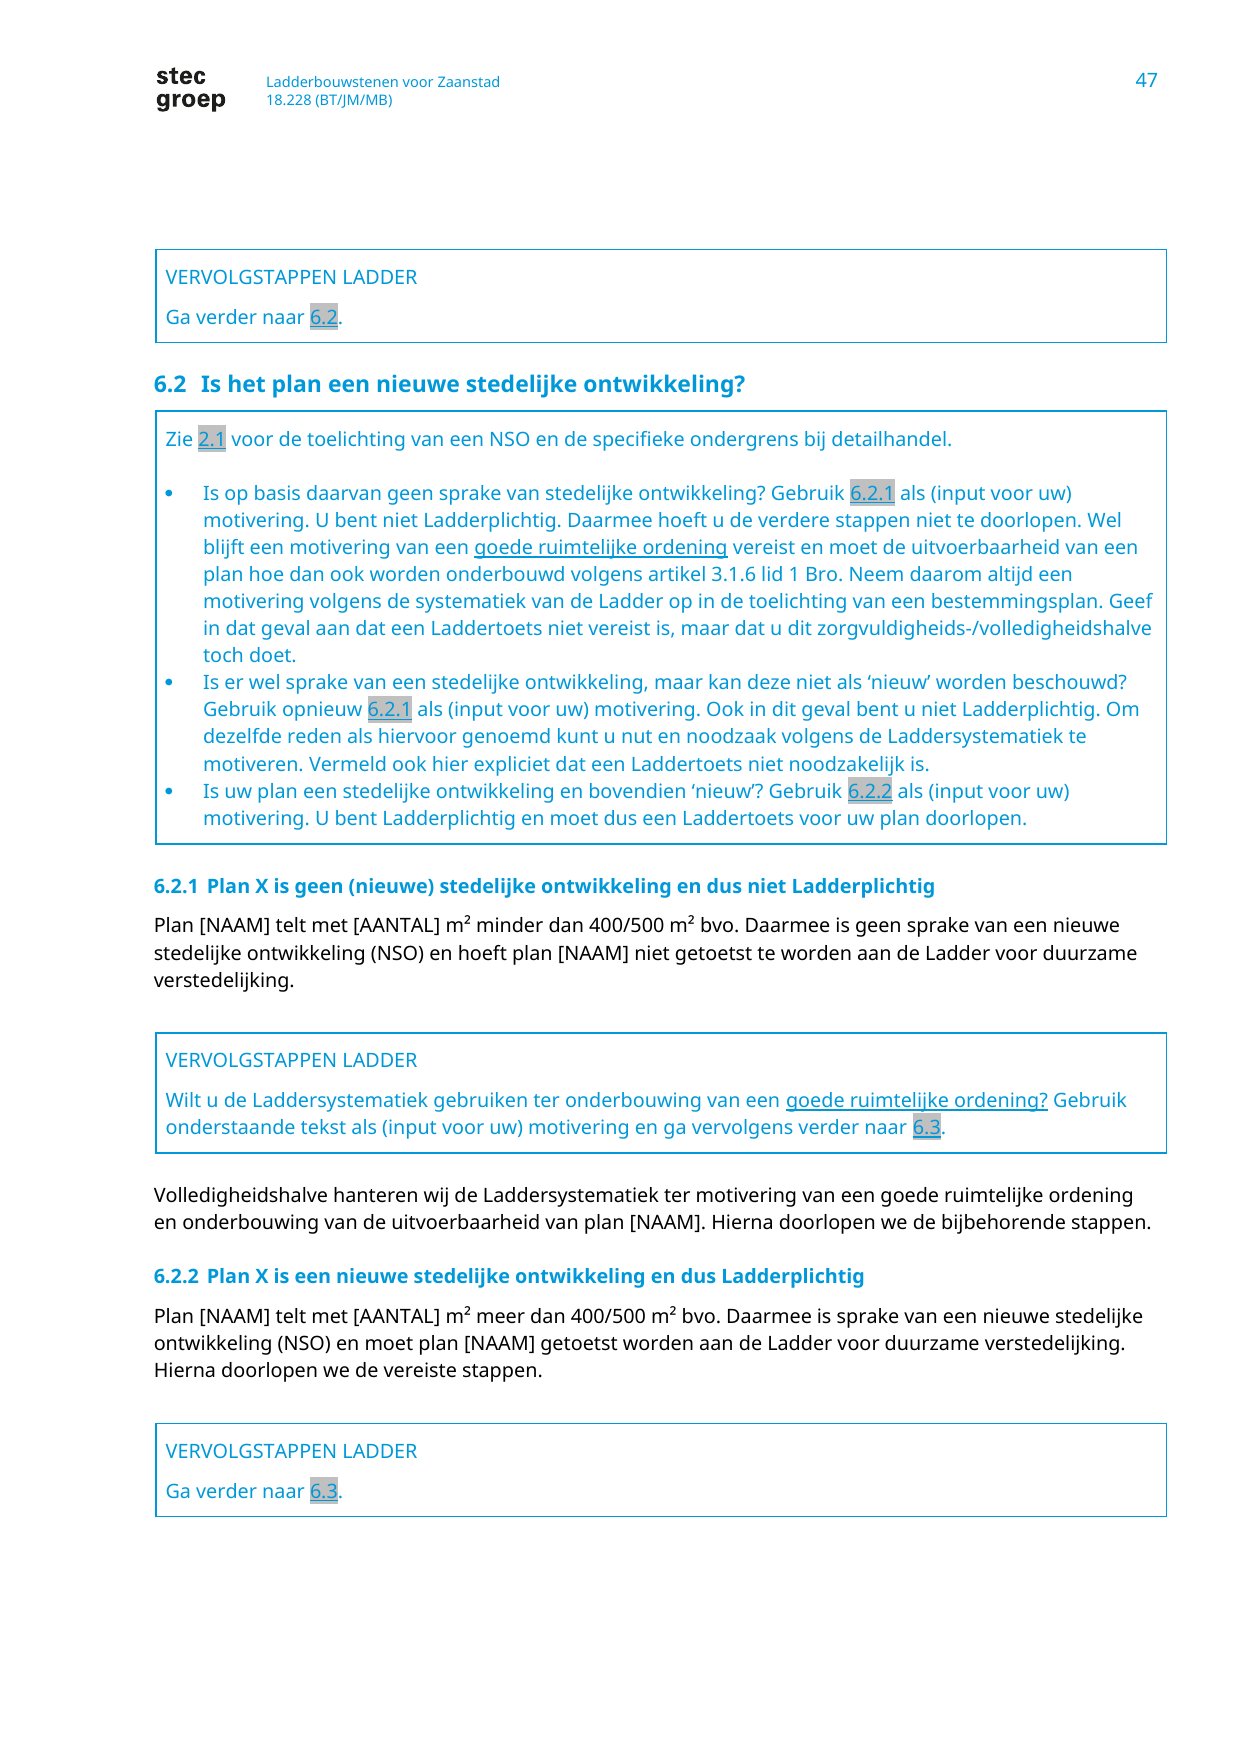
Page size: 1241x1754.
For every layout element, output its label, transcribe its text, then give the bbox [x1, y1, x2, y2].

subtitle Is het plan een nieuwe stedelijke ontwikkeling? [153, 371, 1157, 398]
text Ga verder naar 6.3. [157, 1462, 1166, 1516]
text Ga verder naar 6.2. [157, 288, 1166, 342]
text Is op basis daarvan geen sprake van stedelijke ontwikkeling? Gebruik 6.2.1 als (input voor uw) motivering. U bent niet Ladderplichtig. Daarmee hoeft u de verdere stappen niet te doorlopen. Wel blijft een motivering van een goede ruimtelijke ordening vereist en moet de uitvoerbaarheid van een plan hoe dan ook worden onderbouwd volgens artikel 3.1.6 lid 1 Bro. Neem daarom altijd een motivering volgens de systematiek van de Ladder op in de toelichting van een bestemmingsplan. Geef in dat geval aan dat een Laddertoets niet vereist is, maar dat u dit zorgvuldigheids-/volledigheidshalve toch doet. [157, 464, 1166, 654]
subtitle Plan X is geen (nieuwe) stedelijke ontwikkeling en dus niet Ladderplichtig [153, 872, 1157, 899]
text Vervolgstappen ladder [157, 250, 1166, 288]
text Plan [NAAM] telt met [AANTAL] m² meer dan 400/500 m² bvo. Daarmee is sprake van een nieuwe stedelijke ontwikkeling (NSO) en moet plan [NAAM] getoetst worden aan de Ladder voor duurzame verstedelijking. Hierna doorlopen we de vereiste stappen. [153, 1302, 1157, 1383]
text Volledigheidshalve hanteren wij de Laddersystematiek ter motivering van een goede ruimtelijke ordening en onderbouwing van de uitvoerbaarheid van plan [NAAM]. Hierna doorlopen we de bijbehorende stappen. [153, 1181, 1157, 1235]
picture [329, 95, 337, 105]
picture [446, 79, 452, 87]
text Vervolgstappen ladder [157, 1034, 1166, 1072]
text Is uw plan een stedelijke ontwikkeling en bovendien ‘nieuw’? Gebruik 6.2.2 als (input voor uw) motivering. U bent Ladderplichtig en moet dus een Laddertoets voor uw plan doorlopen. [157, 762, 1166, 843]
text Vervolgstappen ladder [157, 1424, 1166, 1462]
text Zie 2.1 voor de toelichting van een NSO en de specifieke ondergrens bij detailhandel. [157, 412, 1166, 451]
picture [454, 79, 460, 87]
subtitle Plan X is een nieuwe stedelijke ontwikkeling en dus Ladderplichtig [153, 1262, 1157, 1289]
text Plan [NAAM] telt met [AANTAL] m² minder dan 400/500 m² bvo. Daarmee is geen sprake van een nieuwe stedelijke ontwikkeling (NSO) en hoeft plan [NAAM] niet getoetst te worden aan de Ladder voor duurzame verstedelijking. [153, 911, 1157, 992]
text Wilt u de Laddersystematiek gebruiken ter onderbouwing van een goede ruimtelijke ordening? Gebruik onderstaande tekst als (input voor uw) motivering en ga vervolgens verder naar 6.3. [157, 1072, 1166, 1152]
text Is er wel sprake van een stedelijke ontwikkeling, maar kan deze niet als ‘nieuw’ worden beschouwd? Gebruik opnieuw 6.2.1 als (input voor uw) motivering. Ook in dit geval bent u niet Ladderplichtig. Om dezelfde reden als hiervoor genoemd kunt u nut en noodzaak volgens de Laddersystematiek te motiveren. Vermeld ook hier expliciet dat een Laddertoets niet noodzakelijk is. [157, 654, 1166, 762]
